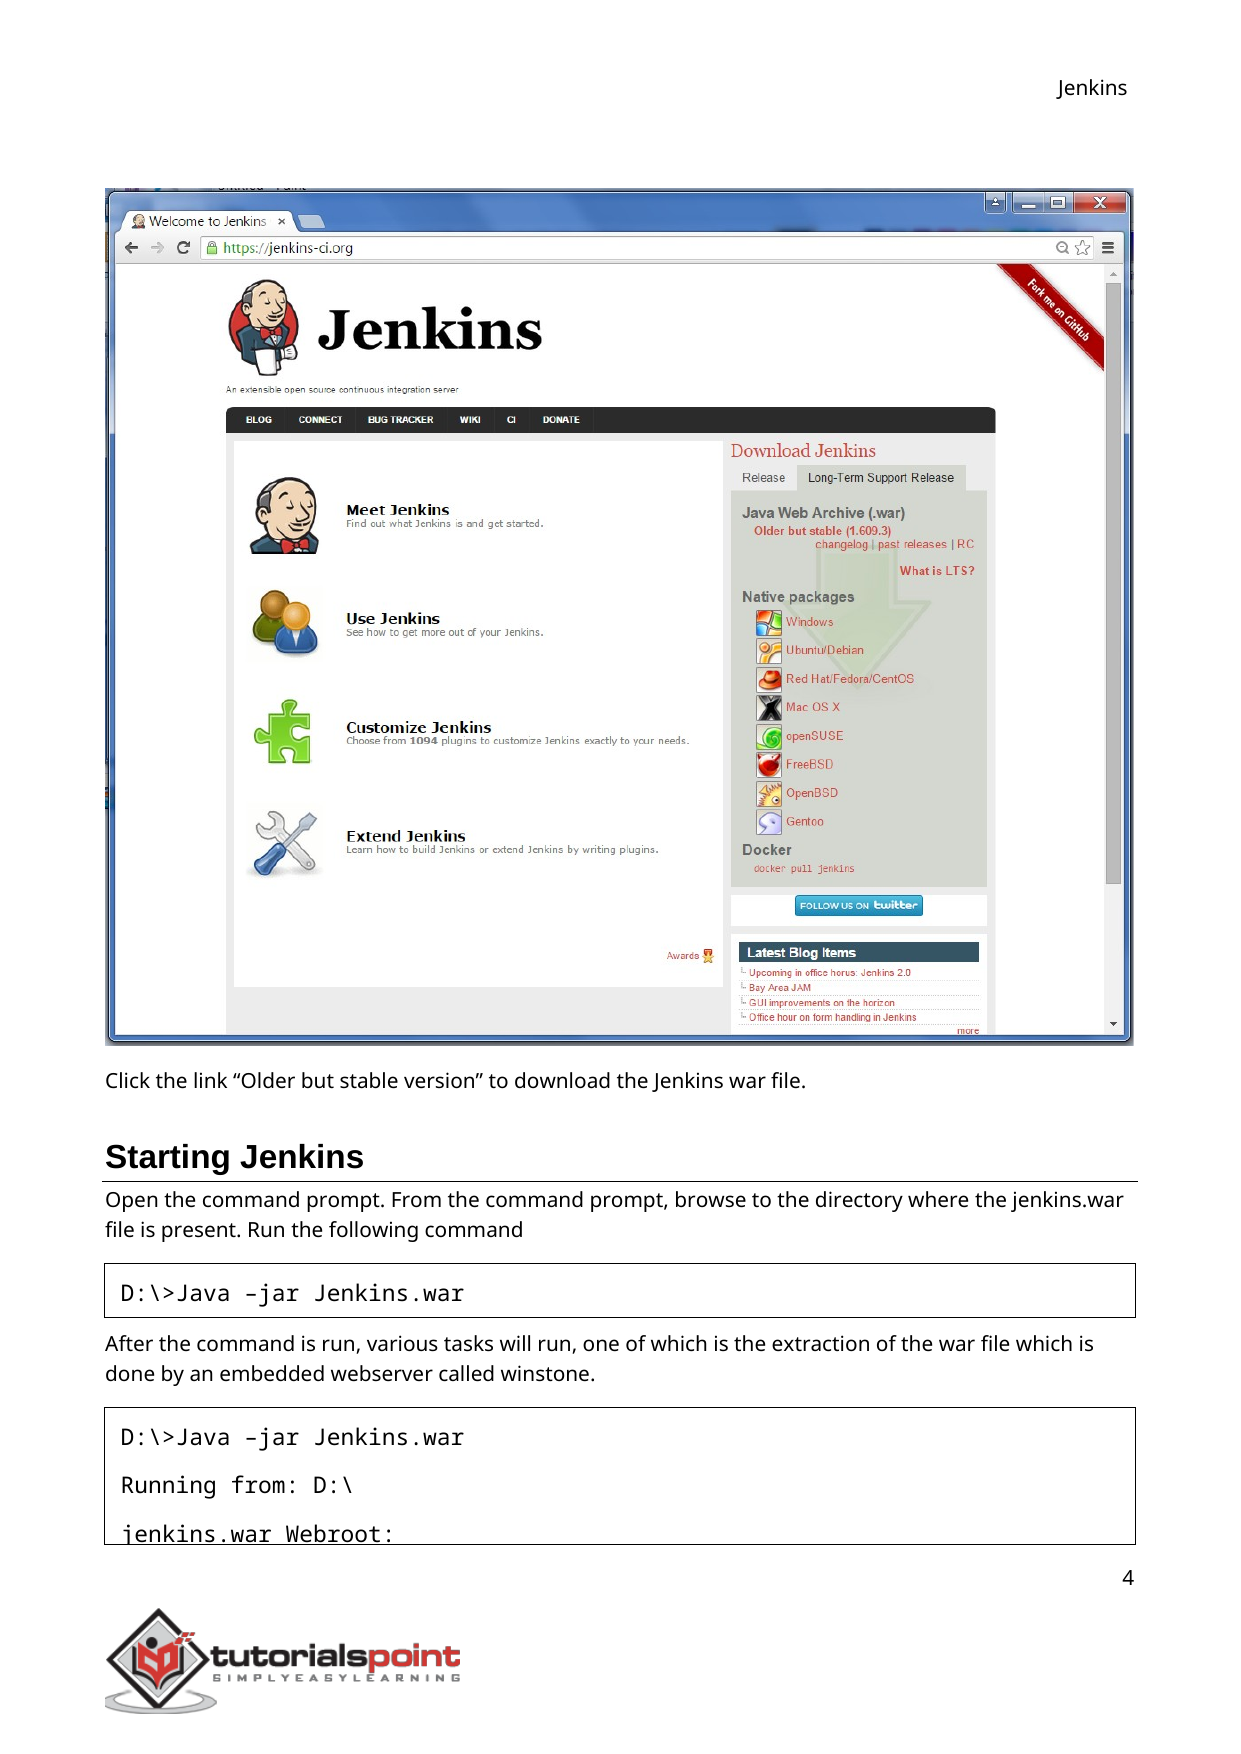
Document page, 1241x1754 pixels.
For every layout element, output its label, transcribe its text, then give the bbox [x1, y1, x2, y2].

subtitle Starting Jenkins [105, 1137, 1151, 1176]
text After the command is run, various tasks will run, one of which is the extraction of the war file which is done by an embedded webserver called winstone. [105, 1318, 1128, 1388]
text Open the command prompt. From the command prompt, browse to the directory where the jenkins.war file is present. Run the following command [105, 1185, 1151, 1244]
text Click the link “Older but stable version” to download the Jenkins war file. [105, 1067, 1151, 1095]
picture [105, 188, 1134, 1046]
picture [105, 1608, 460, 1714]
text After the command is run, various tasks will run, one of which is the extraction of the war file which is done by an embedded webserver called winstone. [105, 1269, 1128, 1317]
